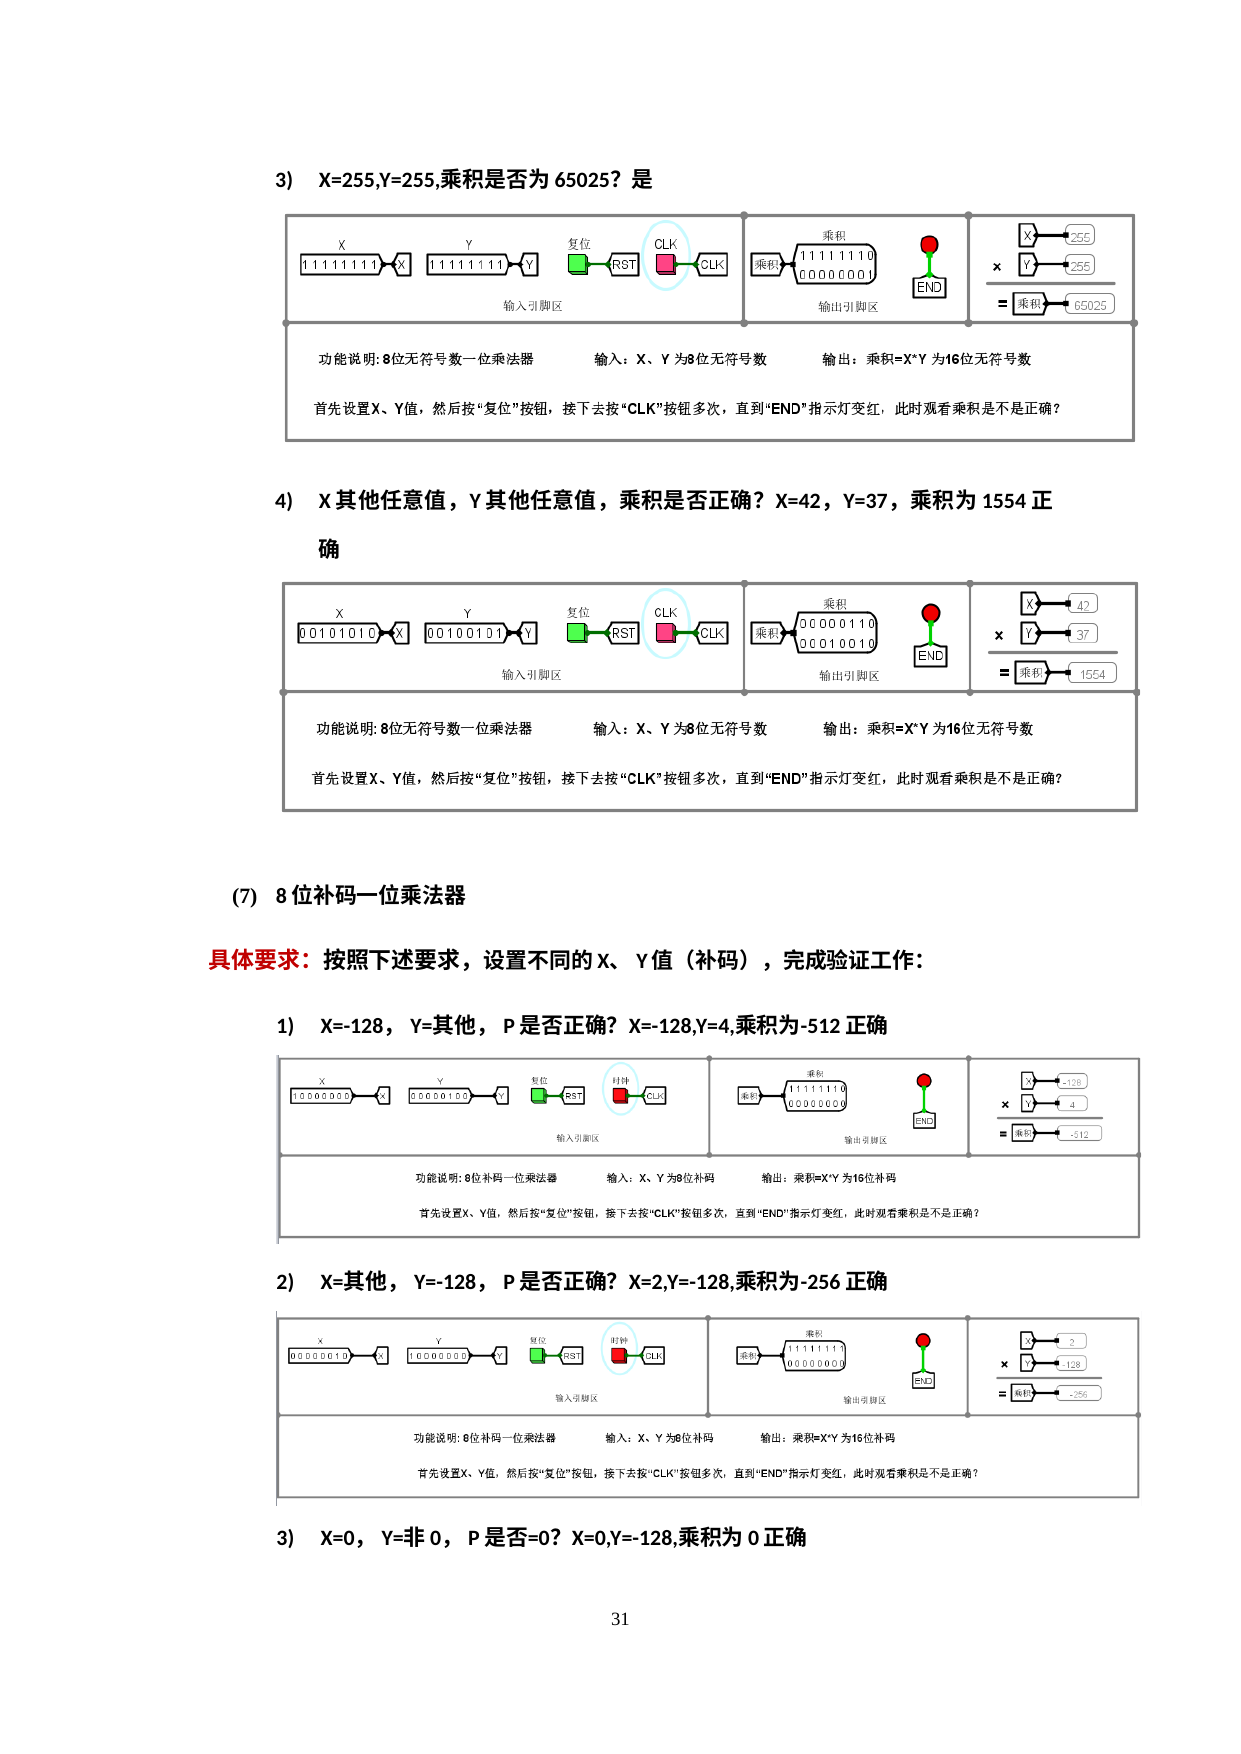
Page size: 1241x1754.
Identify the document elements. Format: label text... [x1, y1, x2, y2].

list X=0， Y=非0， P是否=0？X=0,Y=-128,乘积为0正确 [276, 1519, 1053, 1552]
list 8位补码一位乘法器 [232, 878, 1053, 910]
list X=-128， Y=其他， P是否正确？X=-128,Y=4,乘积为-512正确 [276, 1007, 1053, 1040]
picture [275, 580, 1141, 816]
picture [276, 1055, 1142, 1244]
picture [275, 210, 1141, 443]
list X=其他， Y=-128， P是否正确？X=2,Y=-128,乘积为-256正确 [276, 1263, 1053, 1296]
list X其他任意值，Y其他任意值，乘积是否正确？X=42，Y=37，乘积为1554正确 [275, 483, 1053, 564]
list X=255,Y=255,乘积是否为65025？是 [275, 162, 1053, 194]
text 具体要求：按照下述要求，设置不同的X、 Y值（补码），完成验证工作： [187, 926, 1053, 991]
picture [276, 1311, 1142, 1506]
